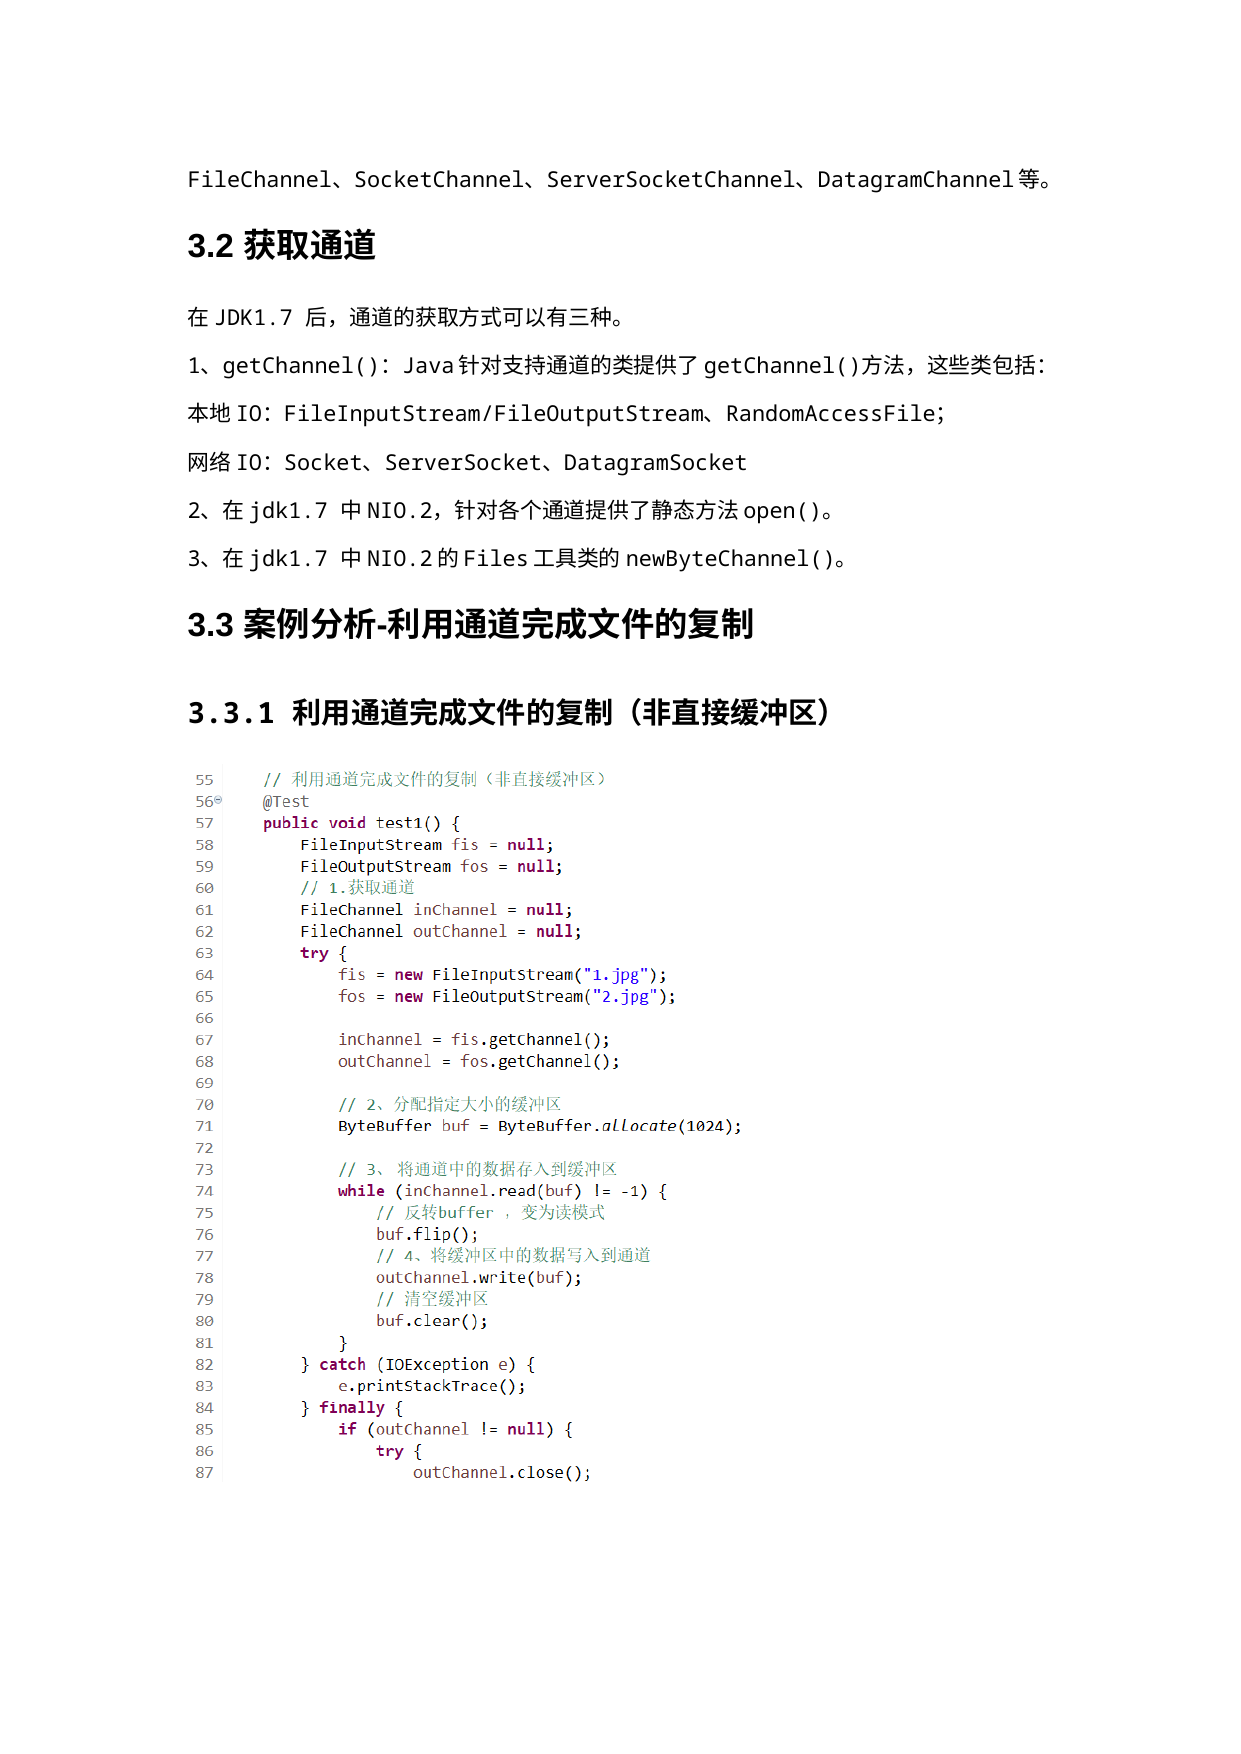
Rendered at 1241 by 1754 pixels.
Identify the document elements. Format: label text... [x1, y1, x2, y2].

text FileChannel、SocketChannel、ServerSocketChannel、DatagramChannel等。 [187, 162, 1053, 194]
list 网络IO：Socket、ServerSocket、DatagramSocket [187, 444, 1053, 477]
text 在JDK1.7 后，通道的获取方式可以有三种。 [187, 299, 1053, 332]
subtitle 3.3 案例分析-利用通道完成文件的复制 [187, 589, 1053, 654]
list 在jdk1.7 中NIO.2的Files工具类的 newByteChannel()。 [187, 541, 1053, 573]
list 本地IO：FileInputStream/FileOutputStream、RandomAccessFile； [187, 396, 1053, 428]
list 在jdk1.7 中NIO.2，针对各个通道提供了静态方法open()。 [187, 493, 1053, 525]
picture [187, 764, 844, 1482]
list getChannel()：Java针对支持通道的类提供了getChannel()方法，这些类包括： [187, 348, 1053, 380]
subtitle 3.2 获取通道 [187, 210, 1053, 275]
subtitle 3.3.1 利用通道完成文件的复制（非直接缓冲区） [187, 678, 1053, 743]
